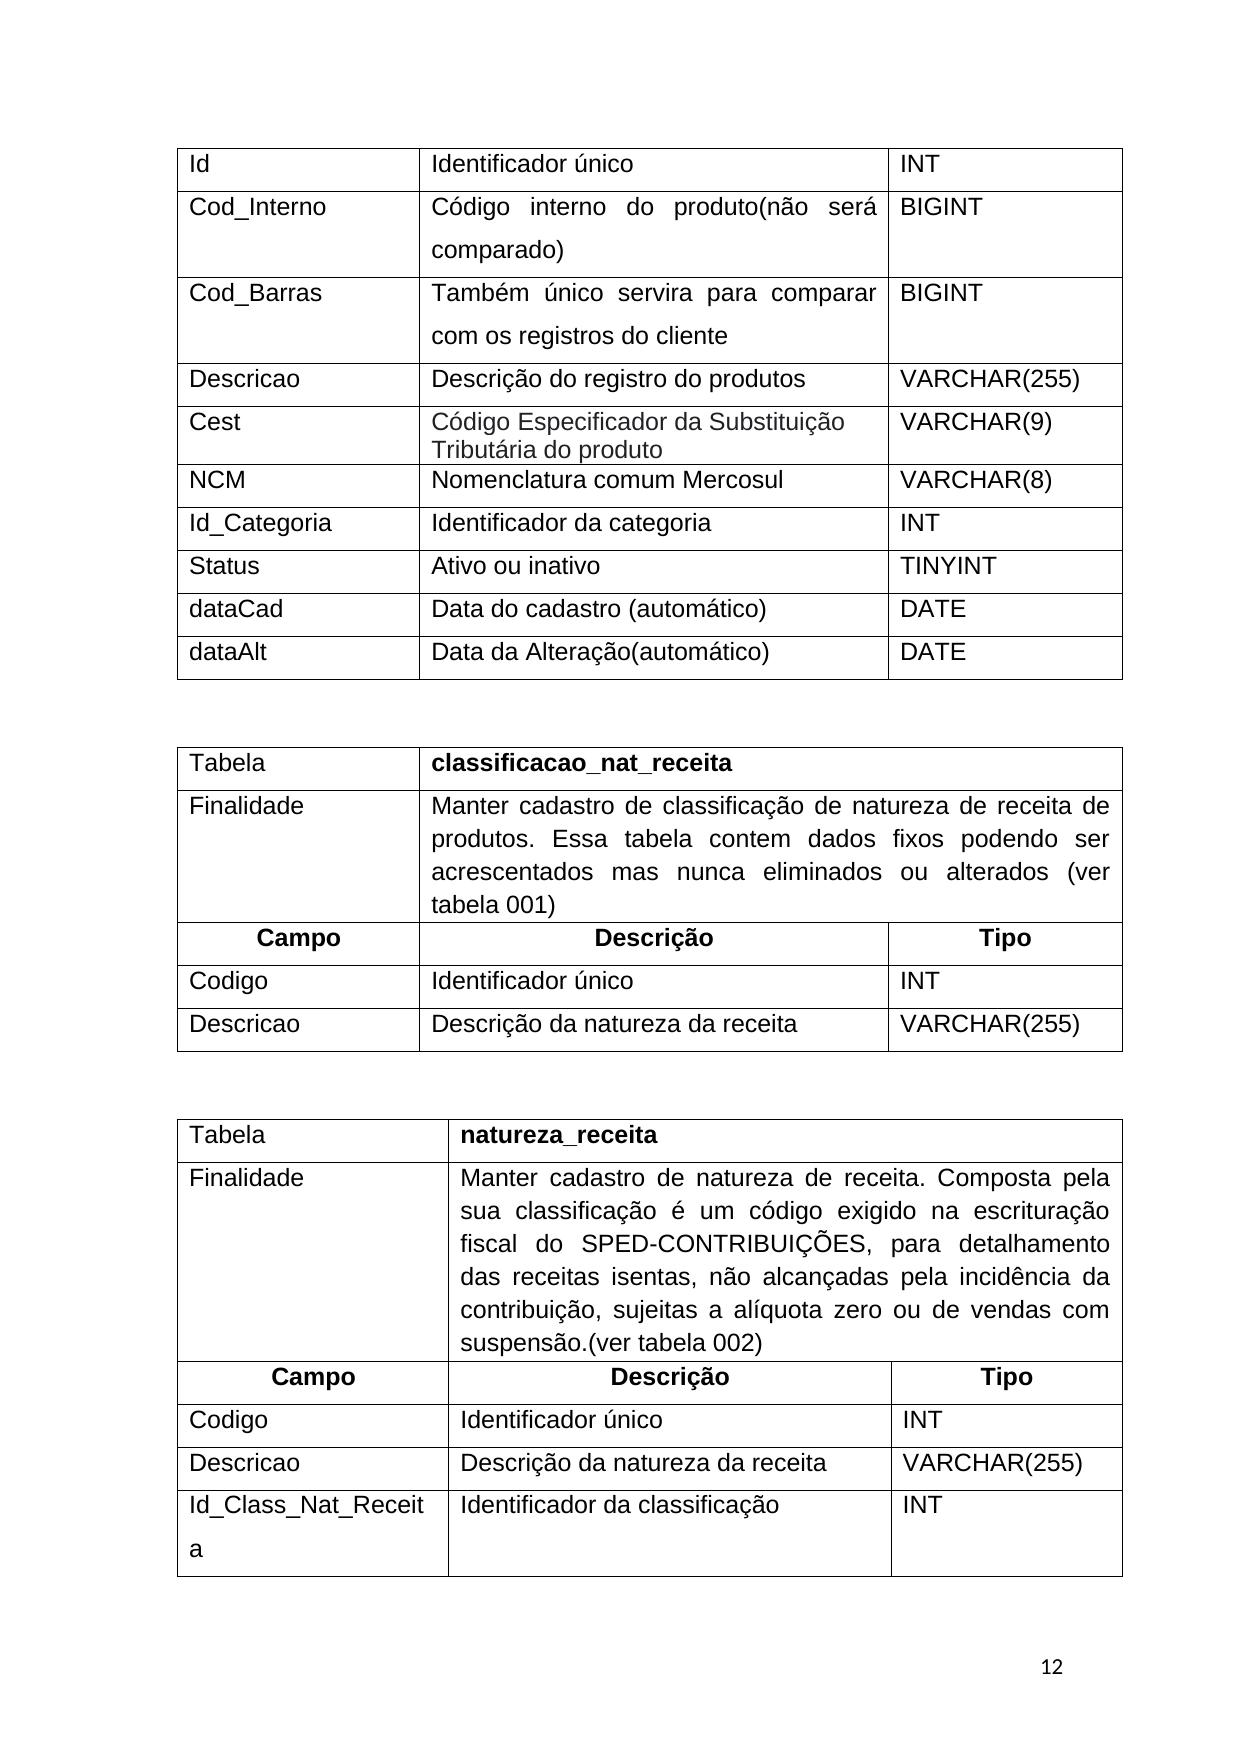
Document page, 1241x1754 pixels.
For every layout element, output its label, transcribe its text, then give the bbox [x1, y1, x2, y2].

table_cell Cest [178, 407, 419, 464]
table_cell Identificador único [420, 149, 888, 191]
table_cell Descrição do registro do produtos [420, 364, 888, 406]
table_cell Identificador único [420, 966, 888, 1008]
table_cell VARCHAR(255) [892, 1448, 1122, 1489]
table_cell dataCad [178, 594, 419, 636]
table_cell VARCHAR(9) [889, 407, 1122, 464]
table_cell Finalidade [178, 791, 419, 922]
table_cell BIGINT [889, 192, 1122, 277]
table_header Tabela [178, 748, 419, 789]
table_cell BIGINT [889, 278, 1122, 363]
table_cell DATE [889, 637, 1122, 679]
table_cell Tipo [889, 923, 1122, 965]
table_cell INT [889, 508, 1122, 550]
table_cell Descrição da natureza da receita [449, 1448, 891, 1489]
table_cell DATE [889, 594, 1122, 636]
table_cell INT [892, 1491, 1122, 1576]
table_cell Campo [178, 923, 419, 965]
table_cell TINYINT [889, 551, 1122, 593]
table_cell dataAlt [178, 637, 419, 679]
table_cell Id_Categoria [178, 508, 419, 550]
table_cell Codigo [178, 1405, 448, 1447]
table_cell Ativo ou inativo [420, 551, 888, 593]
table_header classificacao_nat_receita [420, 748, 1122, 789]
table_cell Id_Class_Nat_Receita [178, 1491, 448, 1576]
table_cell Identificador da categoria [420, 508, 888, 550]
table_cell Descrição [449, 1362, 891, 1404]
table_cell INT [889, 966, 1122, 1008]
table_cell Id [178, 149, 419, 191]
table_cell Codigo [178, 966, 419, 1008]
table_cell Tipo [892, 1362, 1122, 1404]
table_cell VARCHAR(255) [889, 1009, 1122, 1051]
table_cell INT [889, 149, 1122, 191]
table_cell VARCHAR(8) [889, 465, 1122, 507]
table_cell Descrição da natureza da receita [420, 1009, 888, 1051]
table_cell NCM [178, 465, 419, 507]
table_cell VARCHAR(255) [889, 364, 1122, 406]
table_cell Manter cadastro de classificação de natureza de receita de produtos. Essa tabela contem dados fixos podendo ser acrescentados mas nunca eliminados ou alterados (ver tabela 001) [420, 791, 1122, 922]
table_cell Descricao [178, 1009, 419, 1051]
table_header natureza_receita [449, 1120, 1122, 1162]
table_cell Manter cadastro de natureza de receita. Composta pela sua classificação é um código exigido na escrituração fiscal do SPED-CONTRIBUIÇÕES, para detalhamento das receitas isentas, não alcançadas pela incidência da contribuição, sujeitas a alíquota zero ou de vendas com suspensão.(ver tabela 002) [449, 1163, 1122, 1361]
table_cell Descricao [178, 364, 419, 406]
table_header Tabela [178, 1120, 448, 1162]
table_cell Descricao [178, 1448, 448, 1489]
table_cell Também único servira para comparar com os registros do cliente [420, 278, 888, 363]
table_cell Finalidade [178, 1163, 448, 1361]
table_cell Identificador da classificação [449, 1491, 891, 1576]
table_cell Descrição [420, 923, 888, 965]
table_cell Status [178, 551, 419, 593]
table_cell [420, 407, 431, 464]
table_cell INT [892, 1405, 1122, 1447]
table_cell Nomenclatura comum Mercosul [420, 465, 888, 507]
table_cell Campo [178, 1362, 448, 1404]
table_cell Código interno do produto(não será comparado) [420, 192, 888, 277]
table_cell Identificador único [449, 1405, 891, 1447]
table_cell Data do cadastro (automático) [420, 594, 888, 636]
table_cell Código Especificador da Substituição Tributária do produto [663, 407, 888, 464]
table_cell Cod_Barras [178, 278, 419, 363]
table_cell Data da Alteração(automático) [420, 637, 888, 679]
table_cell Cod_Interno [178, 192, 419, 277]
